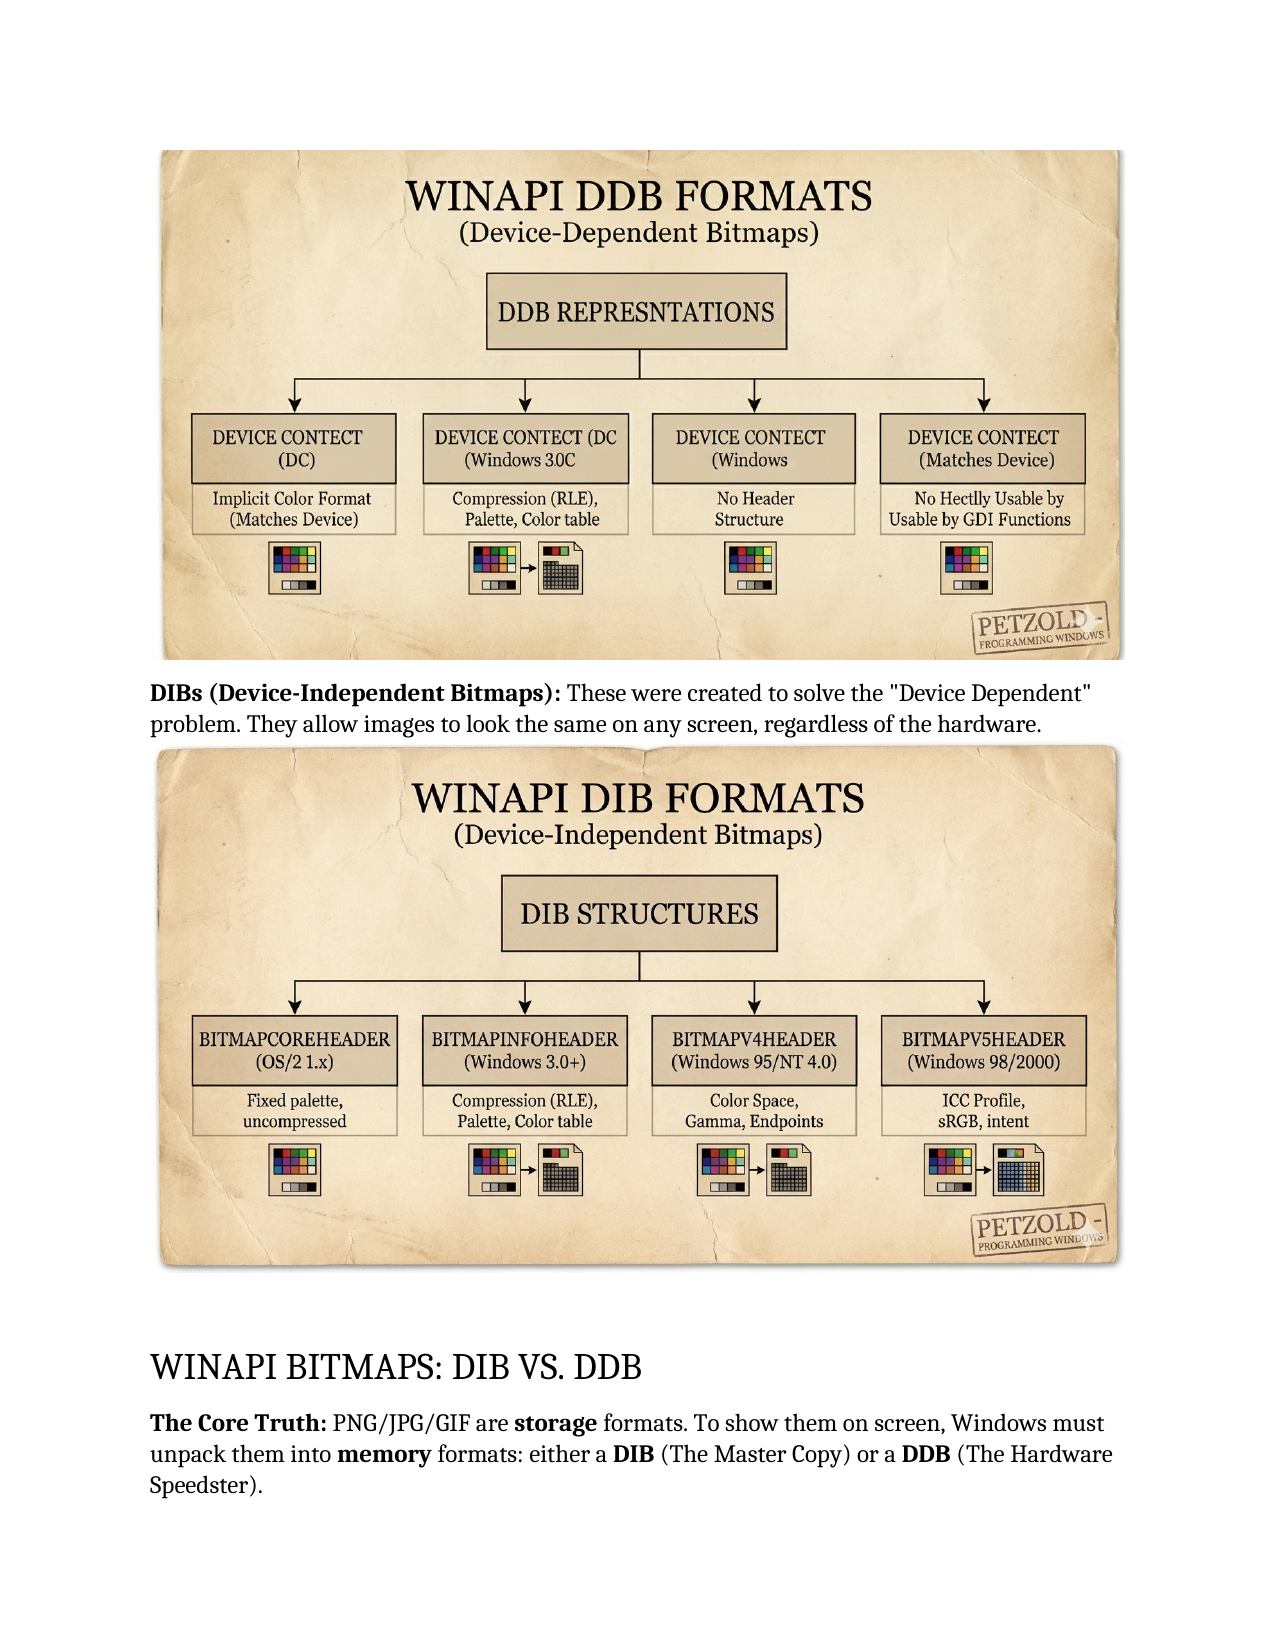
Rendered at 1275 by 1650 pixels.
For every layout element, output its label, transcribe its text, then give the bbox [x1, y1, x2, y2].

picture [150, 150, 1125, 660]
picture [150, 740, 1125, 1273]
text WINAPI BITMAPS: DIB VS. DDB [150, 1345, 1125, 1388]
text DIBs (Device-Independent Bitmaps): These were created to solve the "Device Dependent" problem. They allow images to look the same on any screen, regardless of the hardware. [150, 679, 1125, 740]
text The Core Truth: PNG/JPG/GIF are storage formats. To show them on screen, Windows must unpack them into memory formats: either a DIB (The Master Copy) or a DDB (The Hardware Speedster). [150, 1409, 1125, 1499]
